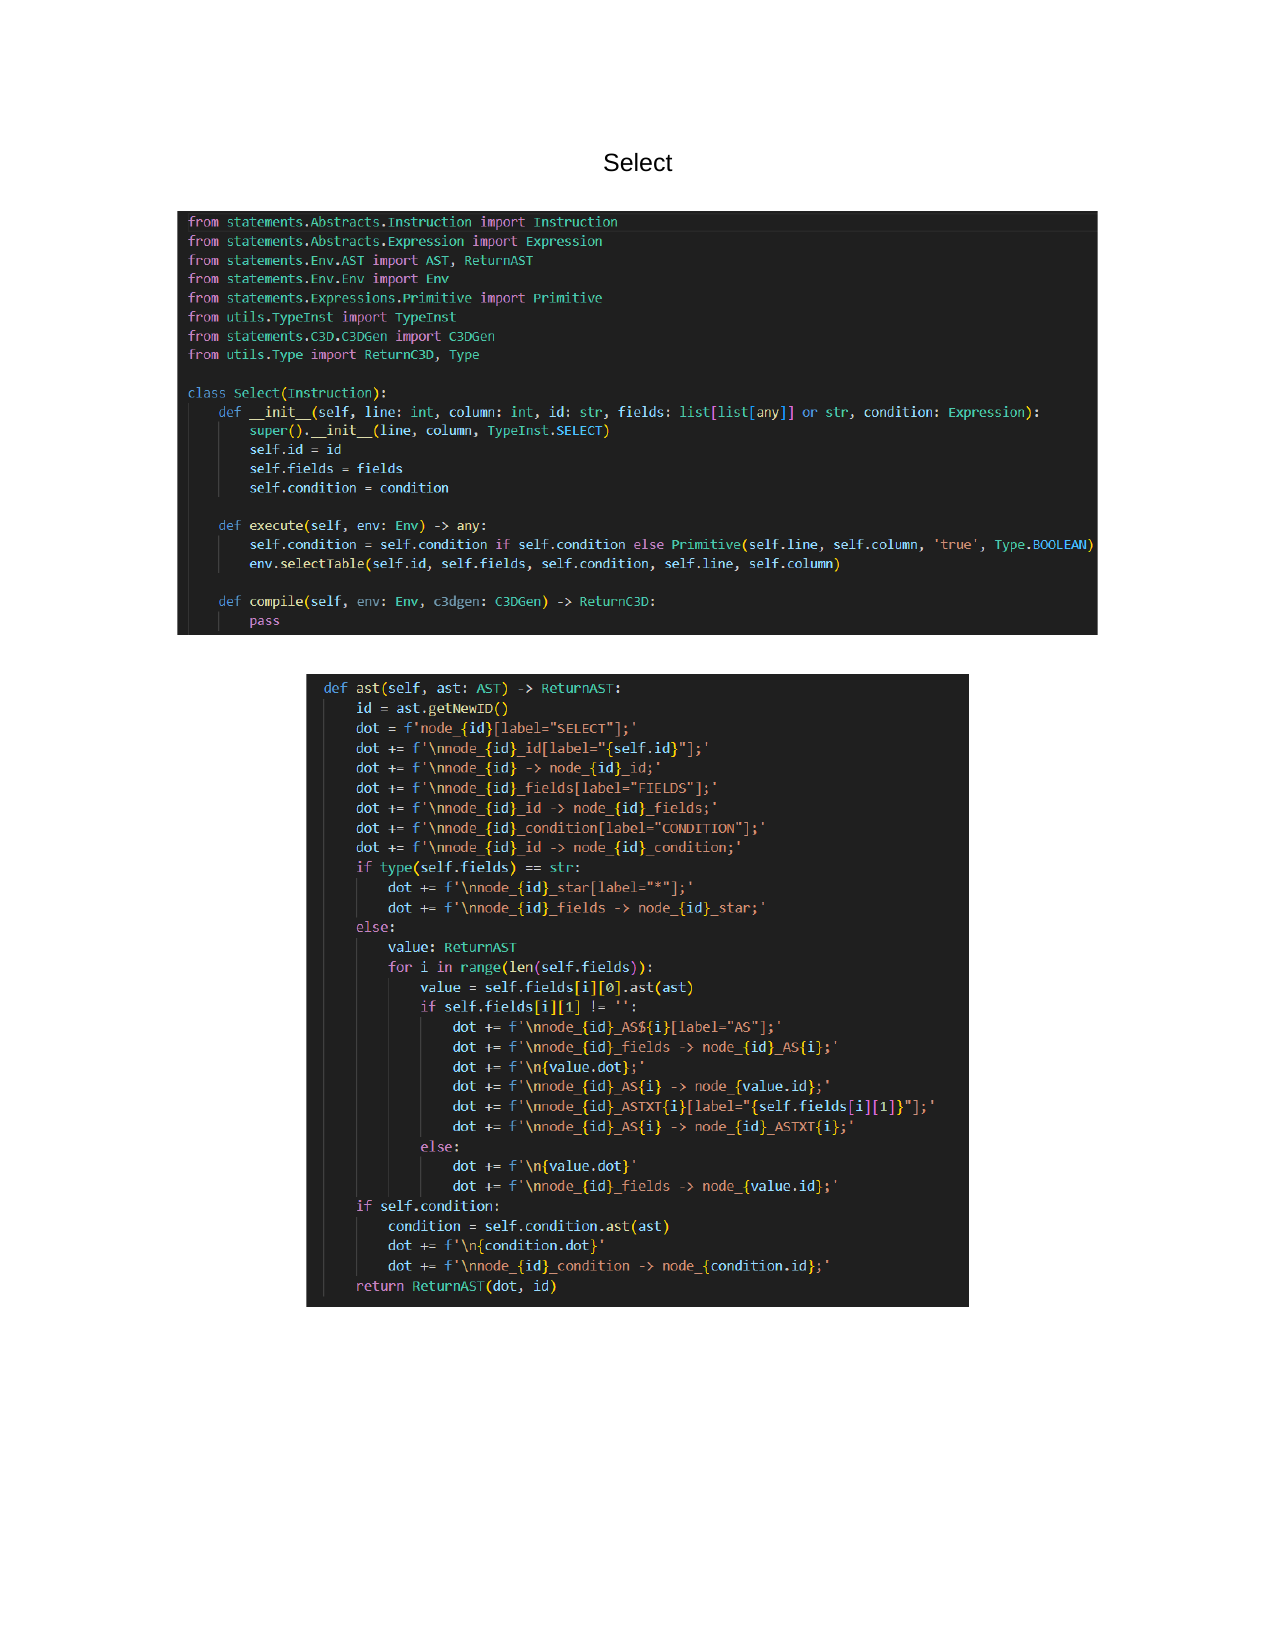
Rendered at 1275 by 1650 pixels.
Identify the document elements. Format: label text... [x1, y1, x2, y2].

picture [306, 674, 969, 1307]
picture [177, 211, 1098, 635]
text Select [177, 148, 1098, 176]
